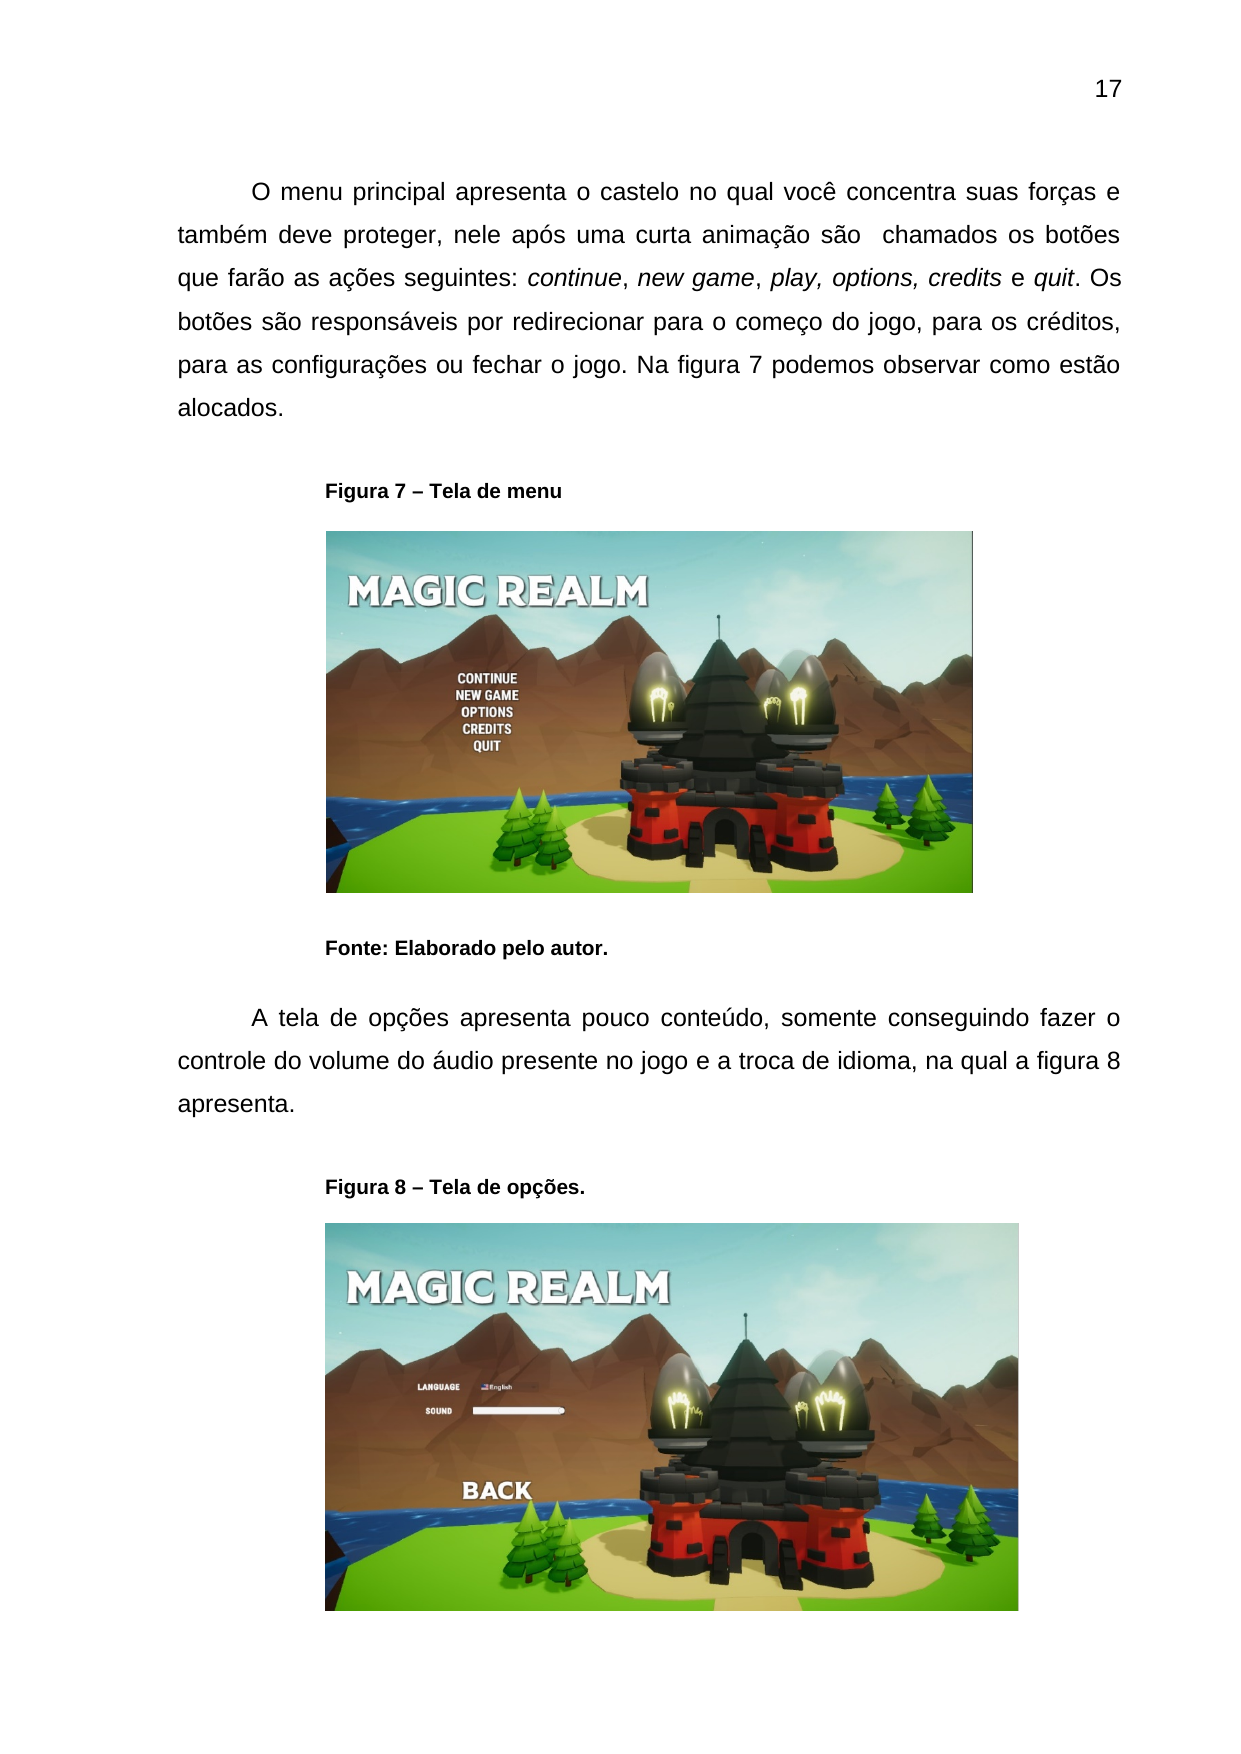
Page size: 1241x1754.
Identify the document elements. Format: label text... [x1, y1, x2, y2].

picture [325, 1223, 1019, 1611]
text Figura 8 – Tela de opções. [251, 1175, 1122, 1199]
text A tela de opções apresenta pouco conteúdo, somente conseguindo fazer o controle do volume do áudio presente no jogo e a troca de idioma, na qual a figura 8 apresenta. [177, 1003, 1122, 1118]
text Figura 7 – Tela de menu [251, 479, 1122, 503]
text Fonte: Elaborado pelo autor. [251, 936, 1122, 959]
text O menu principal apresenta o castelo no qual você concentra suas forças e também deve proteger, nele após uma curta animação são chamados os botões que farão as ações seguintes: continue, new game, play, options, credits e quit. Os botões são responsáveis por redirecionar para o começo do jogo, para os créditos, para as configurações ou fechar o jogo. Na figura 7 podemos observar como estão alocados. [177, 177, 1122, 422]
picture [326, 531, 973, 893]
